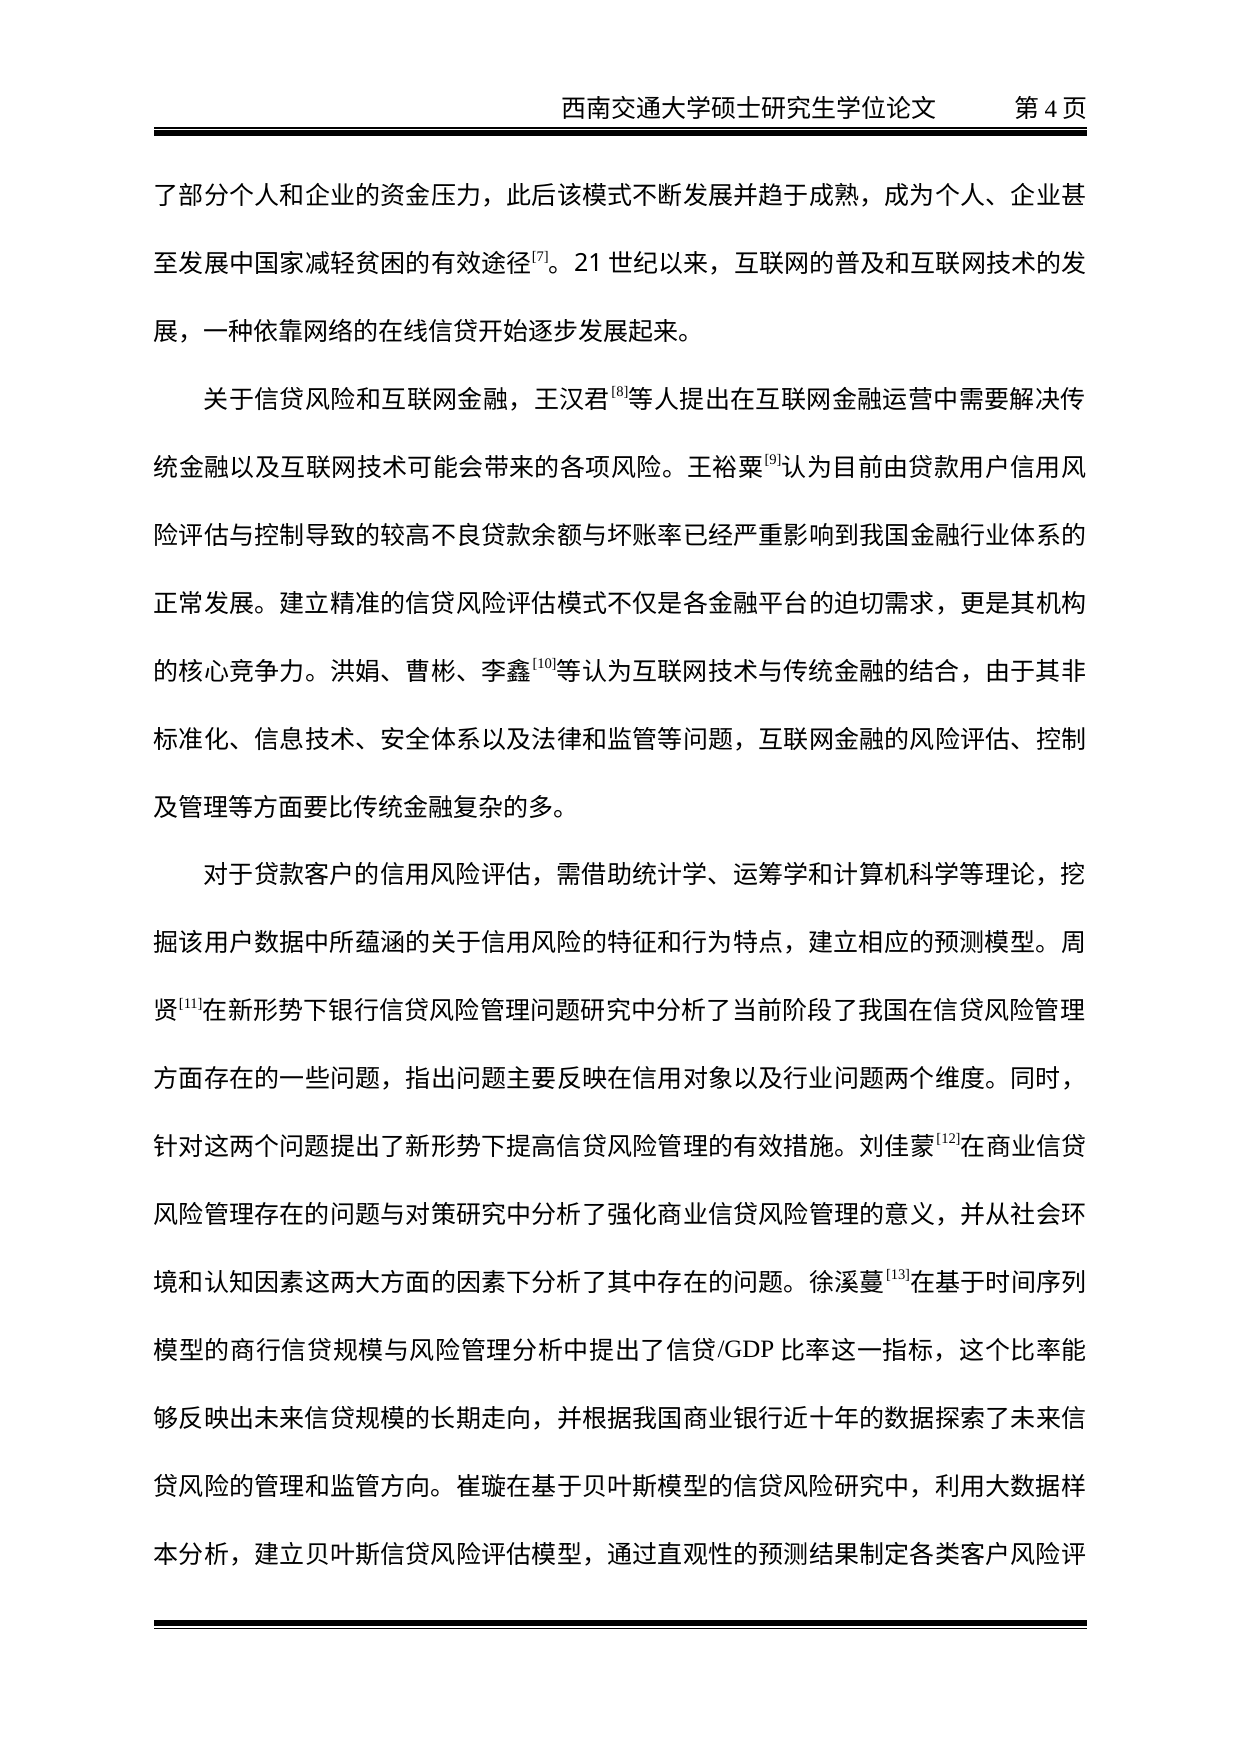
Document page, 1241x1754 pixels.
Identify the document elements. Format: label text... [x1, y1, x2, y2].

text 关于信贷风险和互联网金融，王汉君[8]等人提出在互联网金融运营中需要解决传统金融以及互联网技术可能会带来的各项风险。王裕粟[9]认为目前由贷款用户信用风险评估与控制导致的较高不良贷款余额与坏账率已经严重影响到我国金融行业体系的正常发展。建立精准的信贷风险评估模式不仅是各金融平台的迫切需求，更是其机构的核心竞争力。洪娟、曹彬、李鑫[10]等认为互联网技术与传统金融的结合，由于其非标准化、信息技术、安全体系以及法律和监管等问题，互联网金融的风险评估、控制及管理等方面要比传统金融复杂的多。 [153, 364, 1087, 839]
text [153, 160, 1087, 364]
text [153, 839, 1087, 1586]
